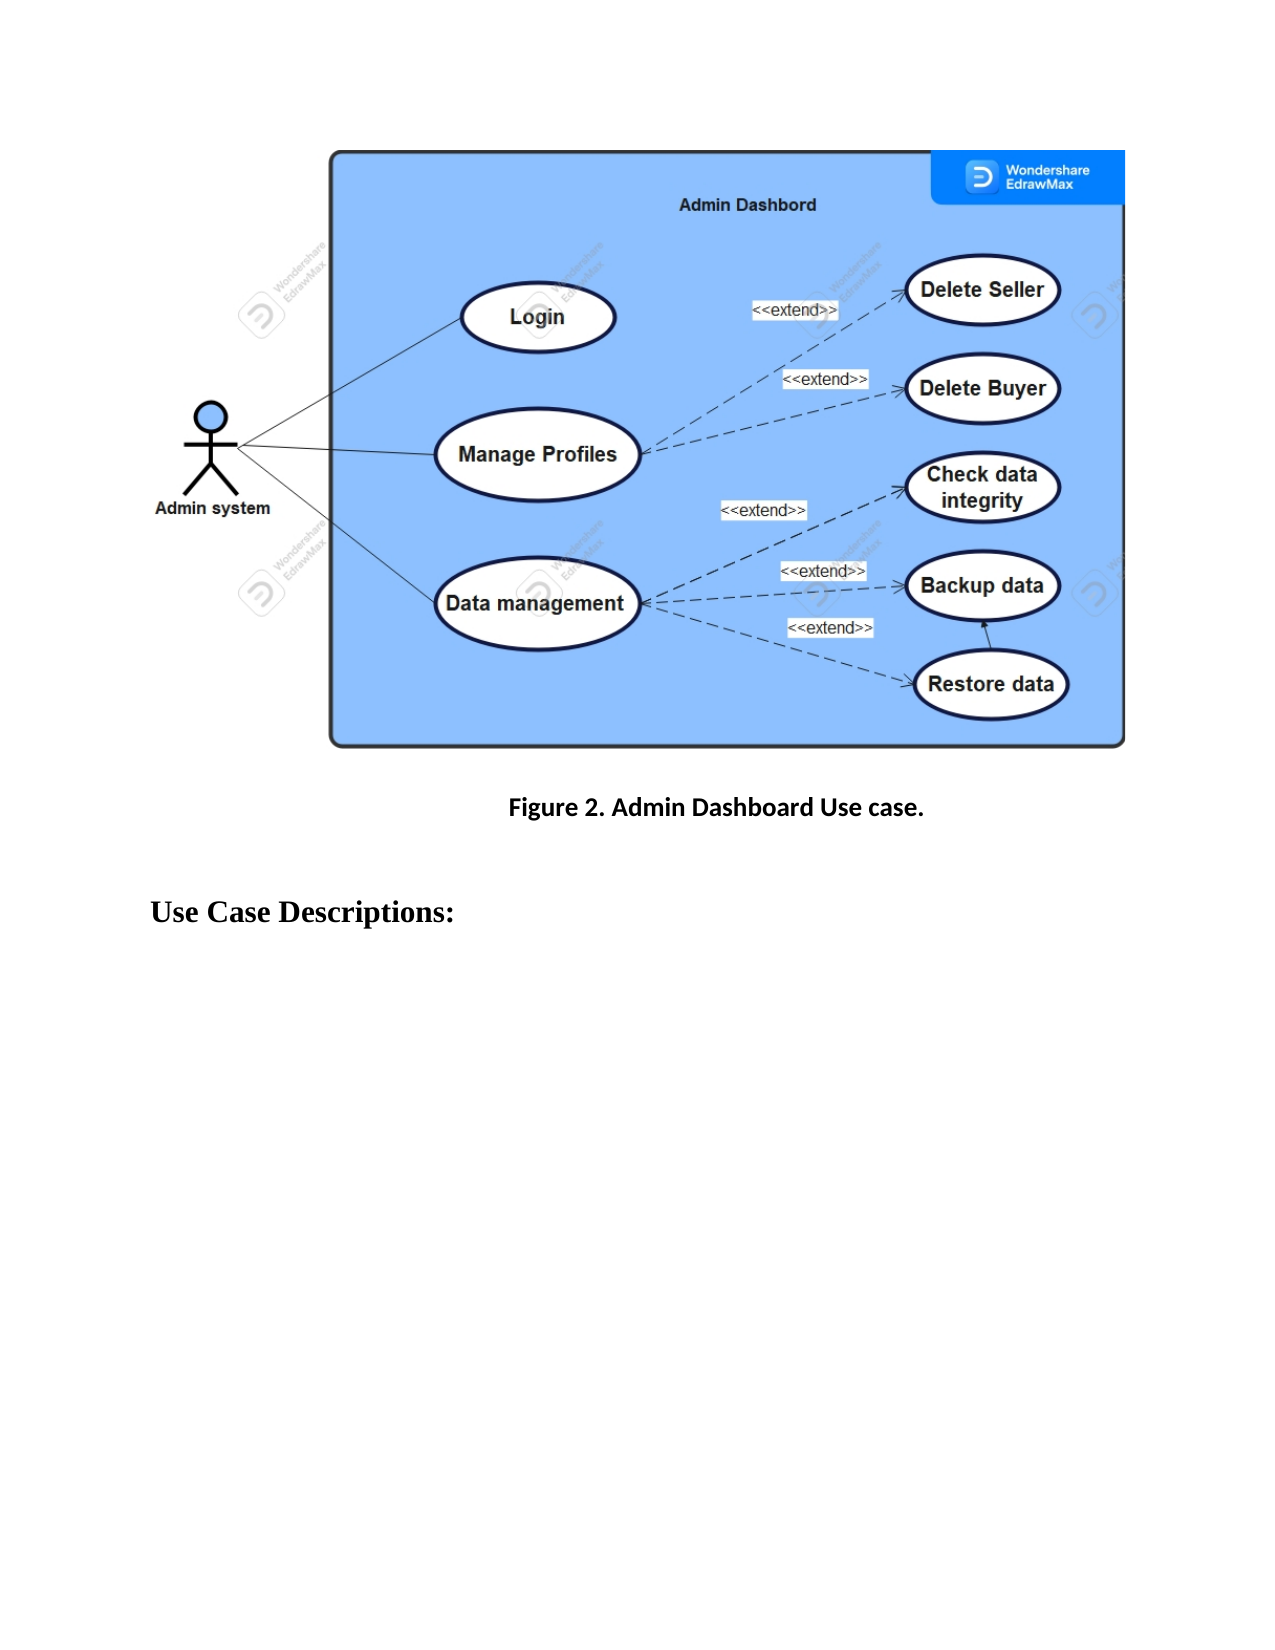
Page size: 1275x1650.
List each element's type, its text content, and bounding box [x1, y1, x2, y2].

picture [150, 150, 1125, 749]
subtitle Use Case Descriptions: [150, 893, 1125, 929]
